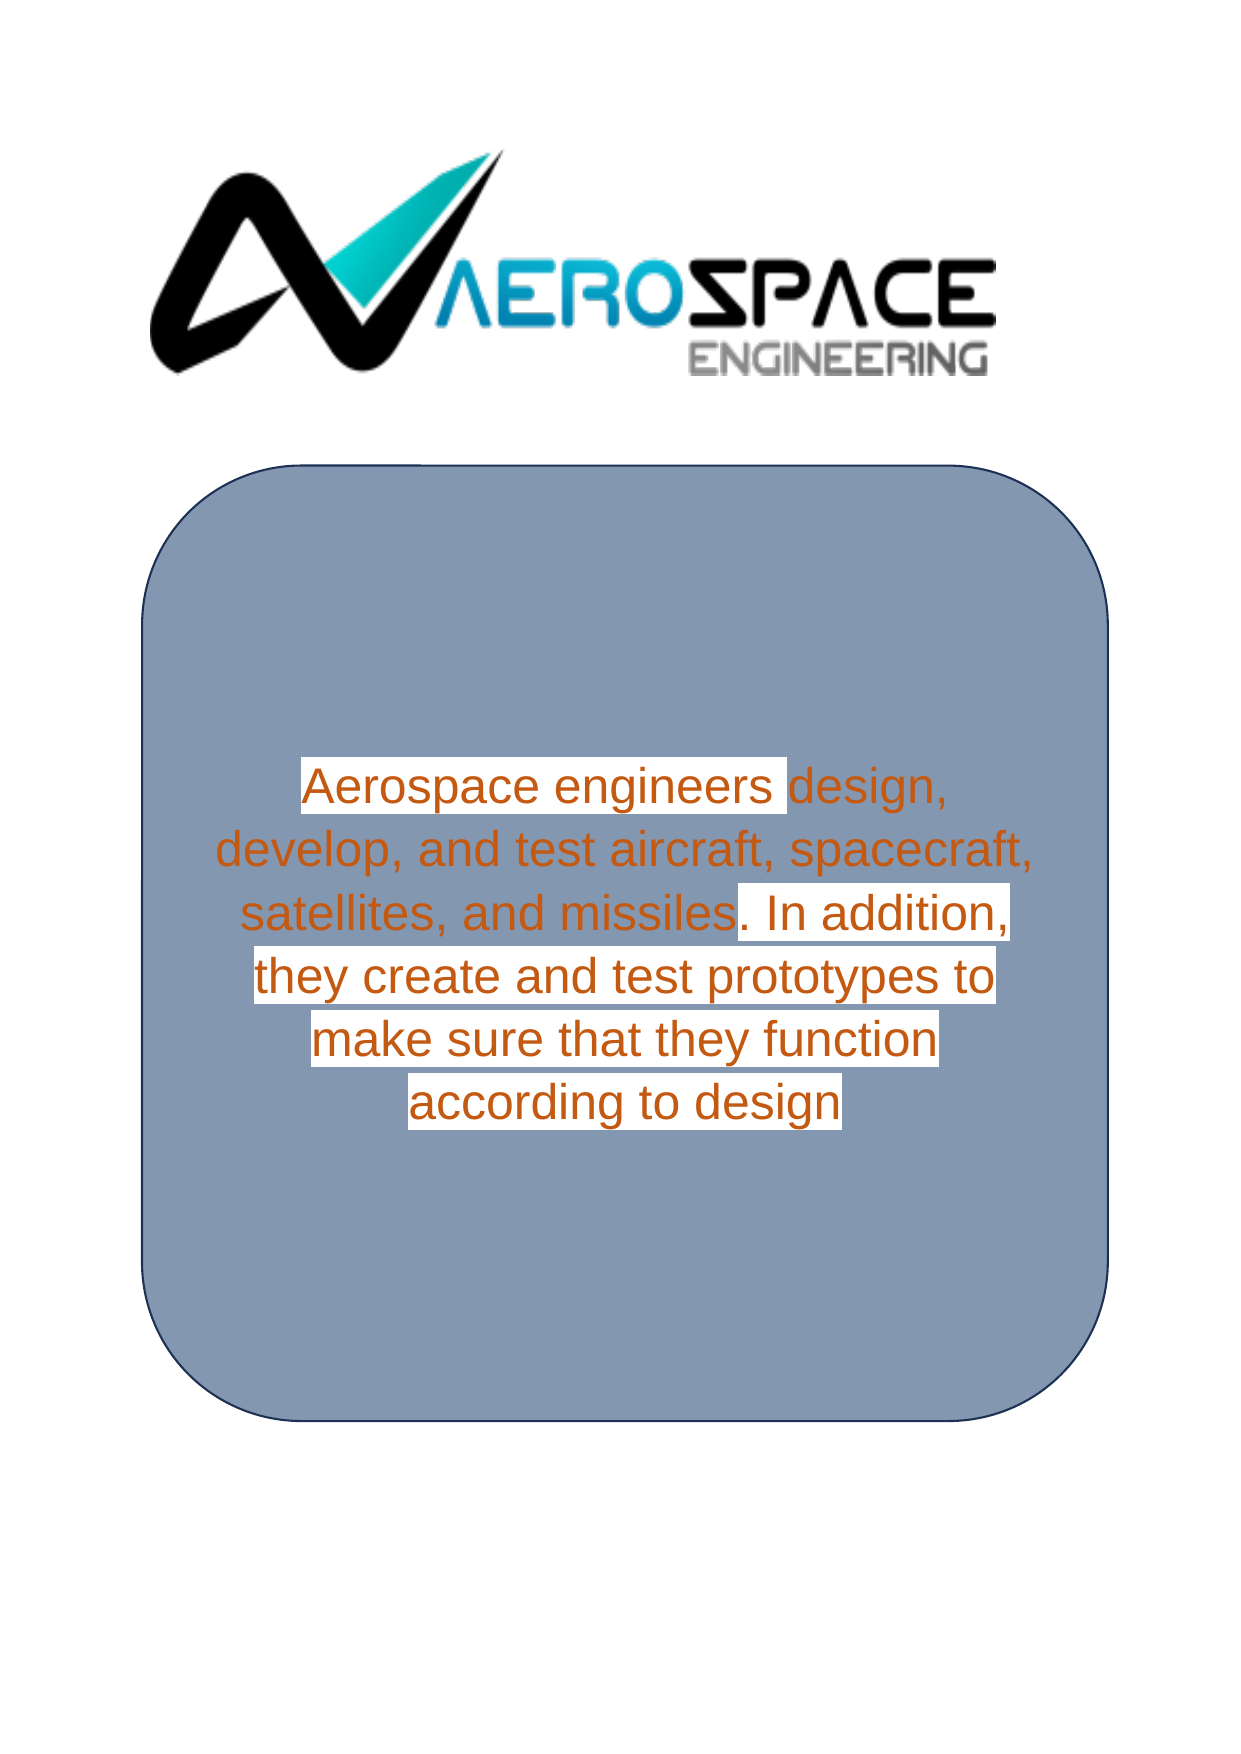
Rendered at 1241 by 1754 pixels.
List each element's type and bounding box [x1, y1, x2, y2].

picture [150, 149, 996, 376]
